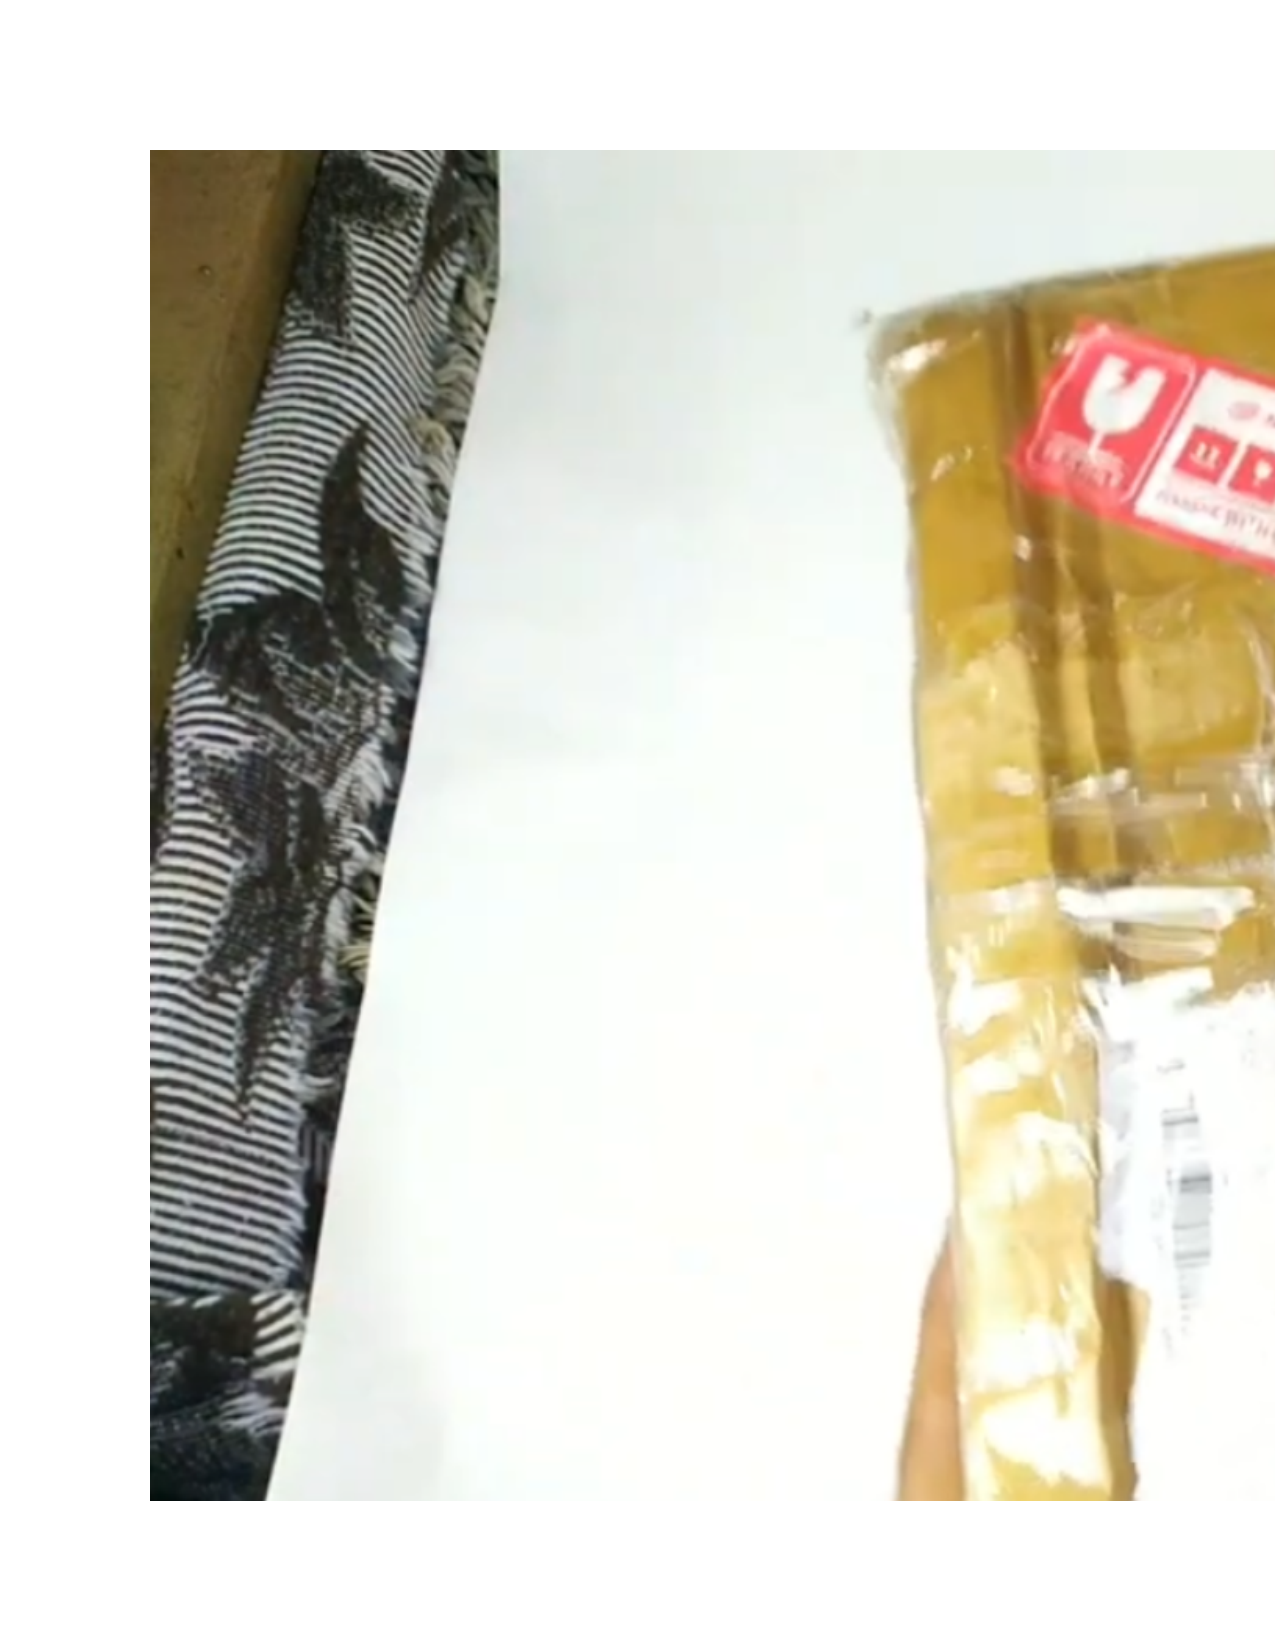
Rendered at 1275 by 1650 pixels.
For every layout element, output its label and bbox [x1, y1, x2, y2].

picture [150, 150, 1275, 1501]
